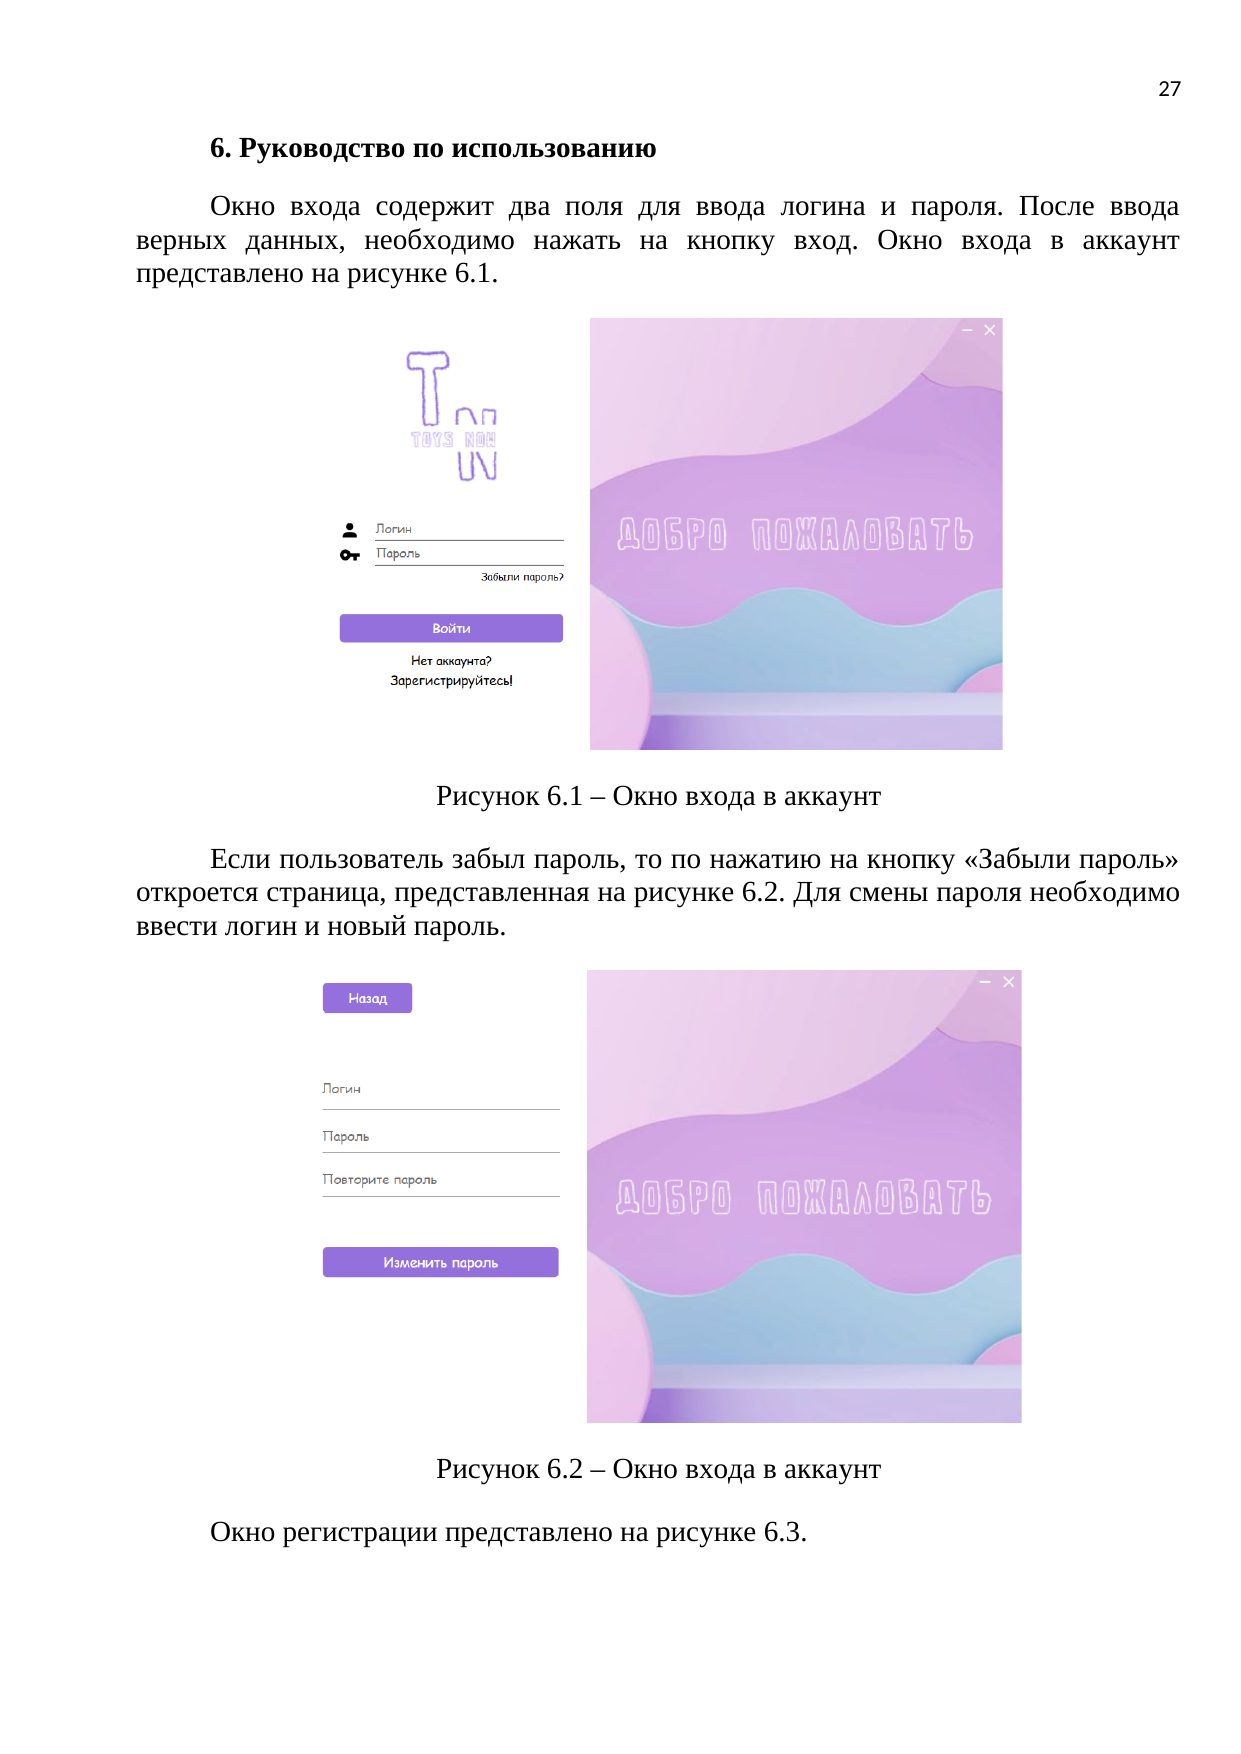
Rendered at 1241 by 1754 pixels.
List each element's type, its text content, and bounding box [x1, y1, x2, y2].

text Рисунок 6.1 – Окно входа в аккаунт [136, 778, 1181, 812]
text 6. Руководство по использованию [136, 130, 1181, 163]
text Окно входа содержит два поля для ввода логина и пароля. После ввода верных данных, необходимо нажать на кнопку вход. Окно входа в аккаунт представлено на рисунке 6.1. [136, 188, 1181, 289]
picture [295, 970, 1022, 1423]
text Окно регистрации представлено на рисунке 6.3. [136, 1514, 1181, 1548]
text Рисунок 6.2 – Окно входа в аккаунт [136, 1452, 1181, 1485]
text Если пользователь забыл пароль, то по нажатию на кнопку «Забыли пароль» откроется страница, представленная на рисунке 6.2. Для смены пароля необходимо ввести логин и новый пароль. [136, 841, 1181, 942]
picture [314, 318, 1003, 750]
